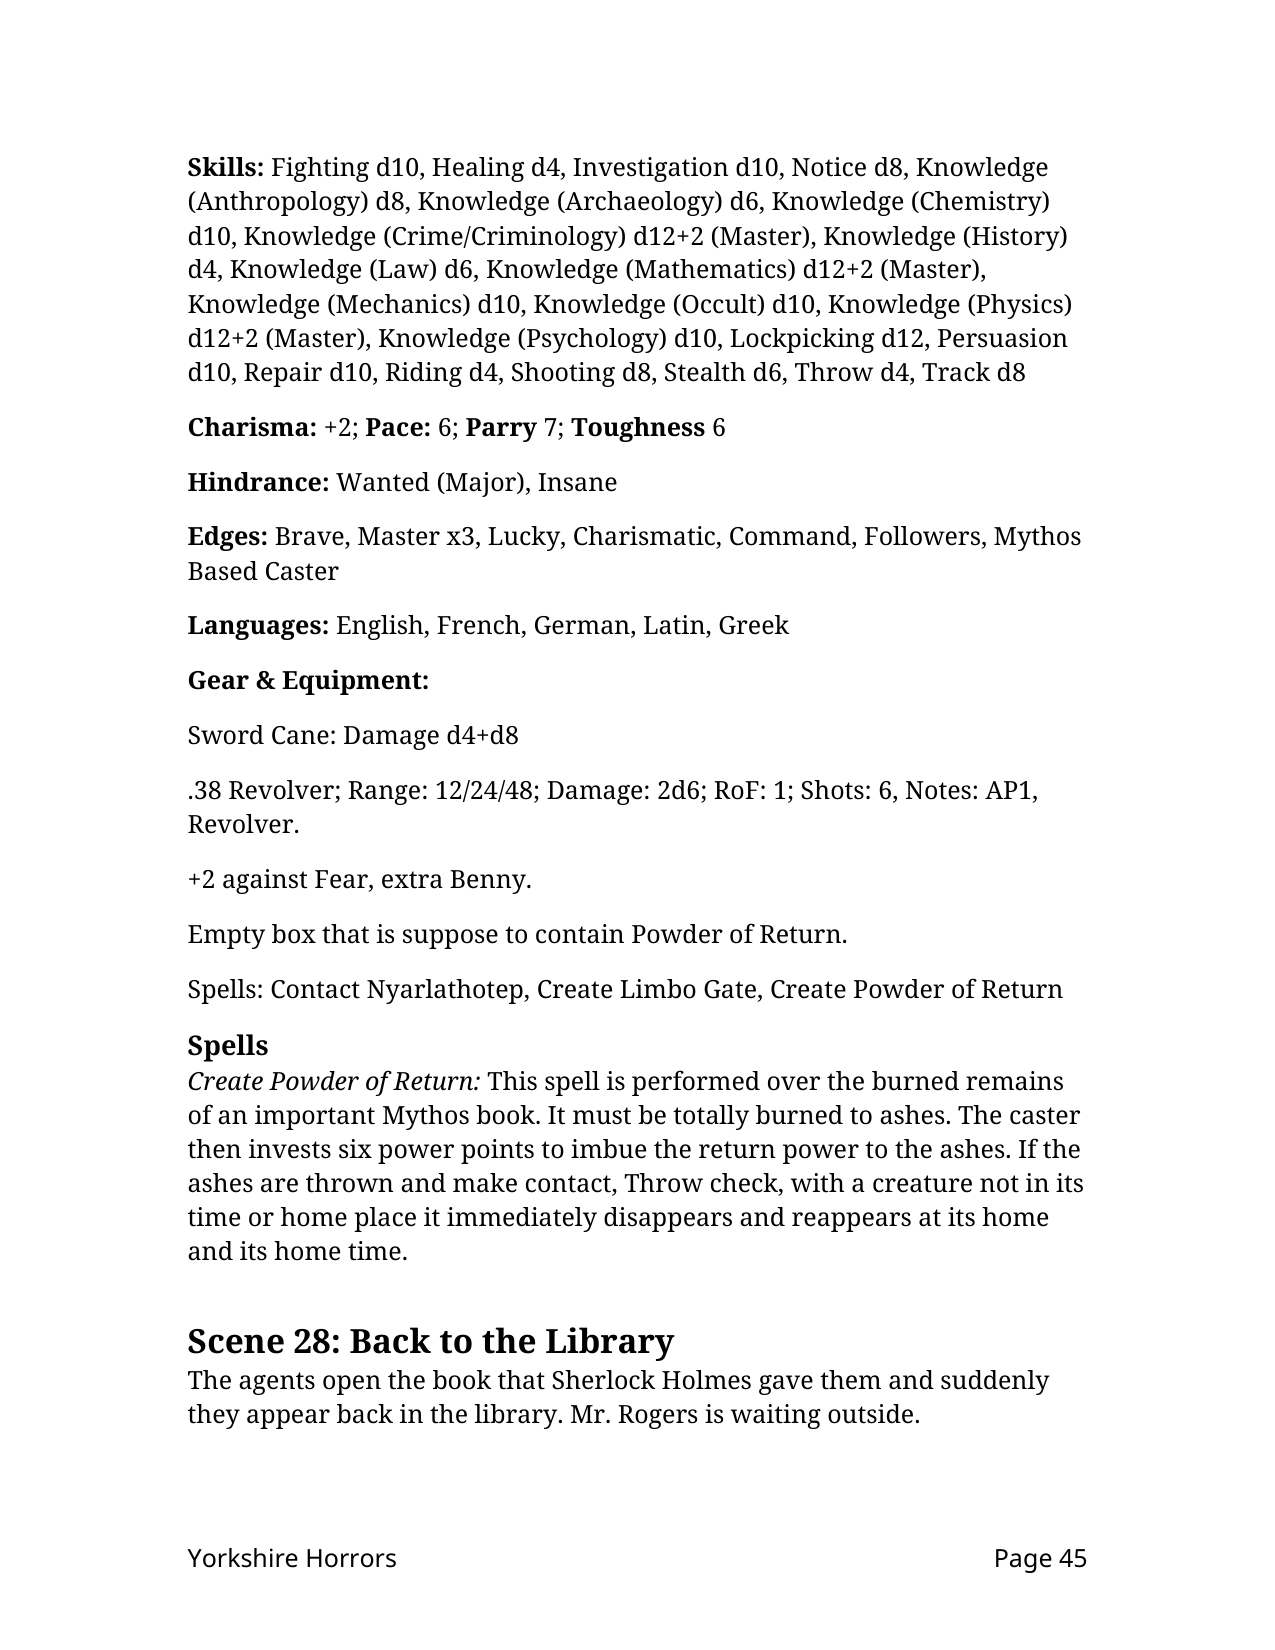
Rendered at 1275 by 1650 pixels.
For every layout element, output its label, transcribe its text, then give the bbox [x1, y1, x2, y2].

text Sword Cane: Damage d4+d8 [187, 718, 1087, 752]
text The agents open the book that Sherlock Holmes gave them and suddenly they appear back in the library. Mr. Rogers is waiting outside. [187, 1363, 1087, 1431]
text Empty box that is suppose to contain Powder of Return. [187, 917, 1087, 951]
subtitle Scene 28: Back to the Library [187, 1318, 1087, 1363]
text Charisma: +2; Pace: 6; Parry 7; Toughness 6 [187, 409, 1087, 443]
text Gear & Equipment: [187, 663, 1087, 697]
text Spells: Contact Nyarlathotep, Create Limbo Gate, Create Powder of Return [187, 971, 1087, 1006]
subtitle Spells [187, 1026, 1087, 1063]
text Languages: English, French, German, Latin, Greek [187, 608, 1087, 642]
text .38 Revolver; Range: 12/24/48; Damage: 2d6; RoF: 1; Shots: 6, Notes: AP1, Revolver. [187, 773, 1087, 841]
text +2 against Fear, extra Benny. [187, 862, 1087, 896]
text Skills: Fighting d10, Healing d4, Investigation d10, Notice d8, Knowledge (Anthropology) d8, Knowledge (Archaeology) d6, Knowledge (Chemistry) d10, Knowledge (Crime/Criminology) d12+2 (Master), Knowledge (History) d4, Knowledge (Law) d6, Knowledge (Mathematics) d12+2 (Master), Knowledge (Mechanics) d10, Knowledge (Occult) d10, Knowledge (Physics) d12+2 (Master), Knowledge (Psychology) d10, Lockpicking d12, Persuasion d10, Repair d10, Riding d4, Shooting d8, Stealth d6, Throw d4, Track d8 [187, 150, 1087, 388]
text Edges: Brave, Master x3, Lucky, Charismatic, Command, Followers, Mythos Based Caster [187, 519, 1087, 587]
text Create Powder of Return: This spell is performed over the burned remains of an important Mythos book. It must be totally burned to ashes. The caster then invests six power points to imbue the return power to the ashes. If the ashes are thrown and make contact, Throw check, with a creature not in its time or home place it immediately disappears and reappears at its home and its home time. [187, 1063, 1087, 1268]
text Hindrance: Wanted (Major), Insane [187, 464, 1087, 498]
